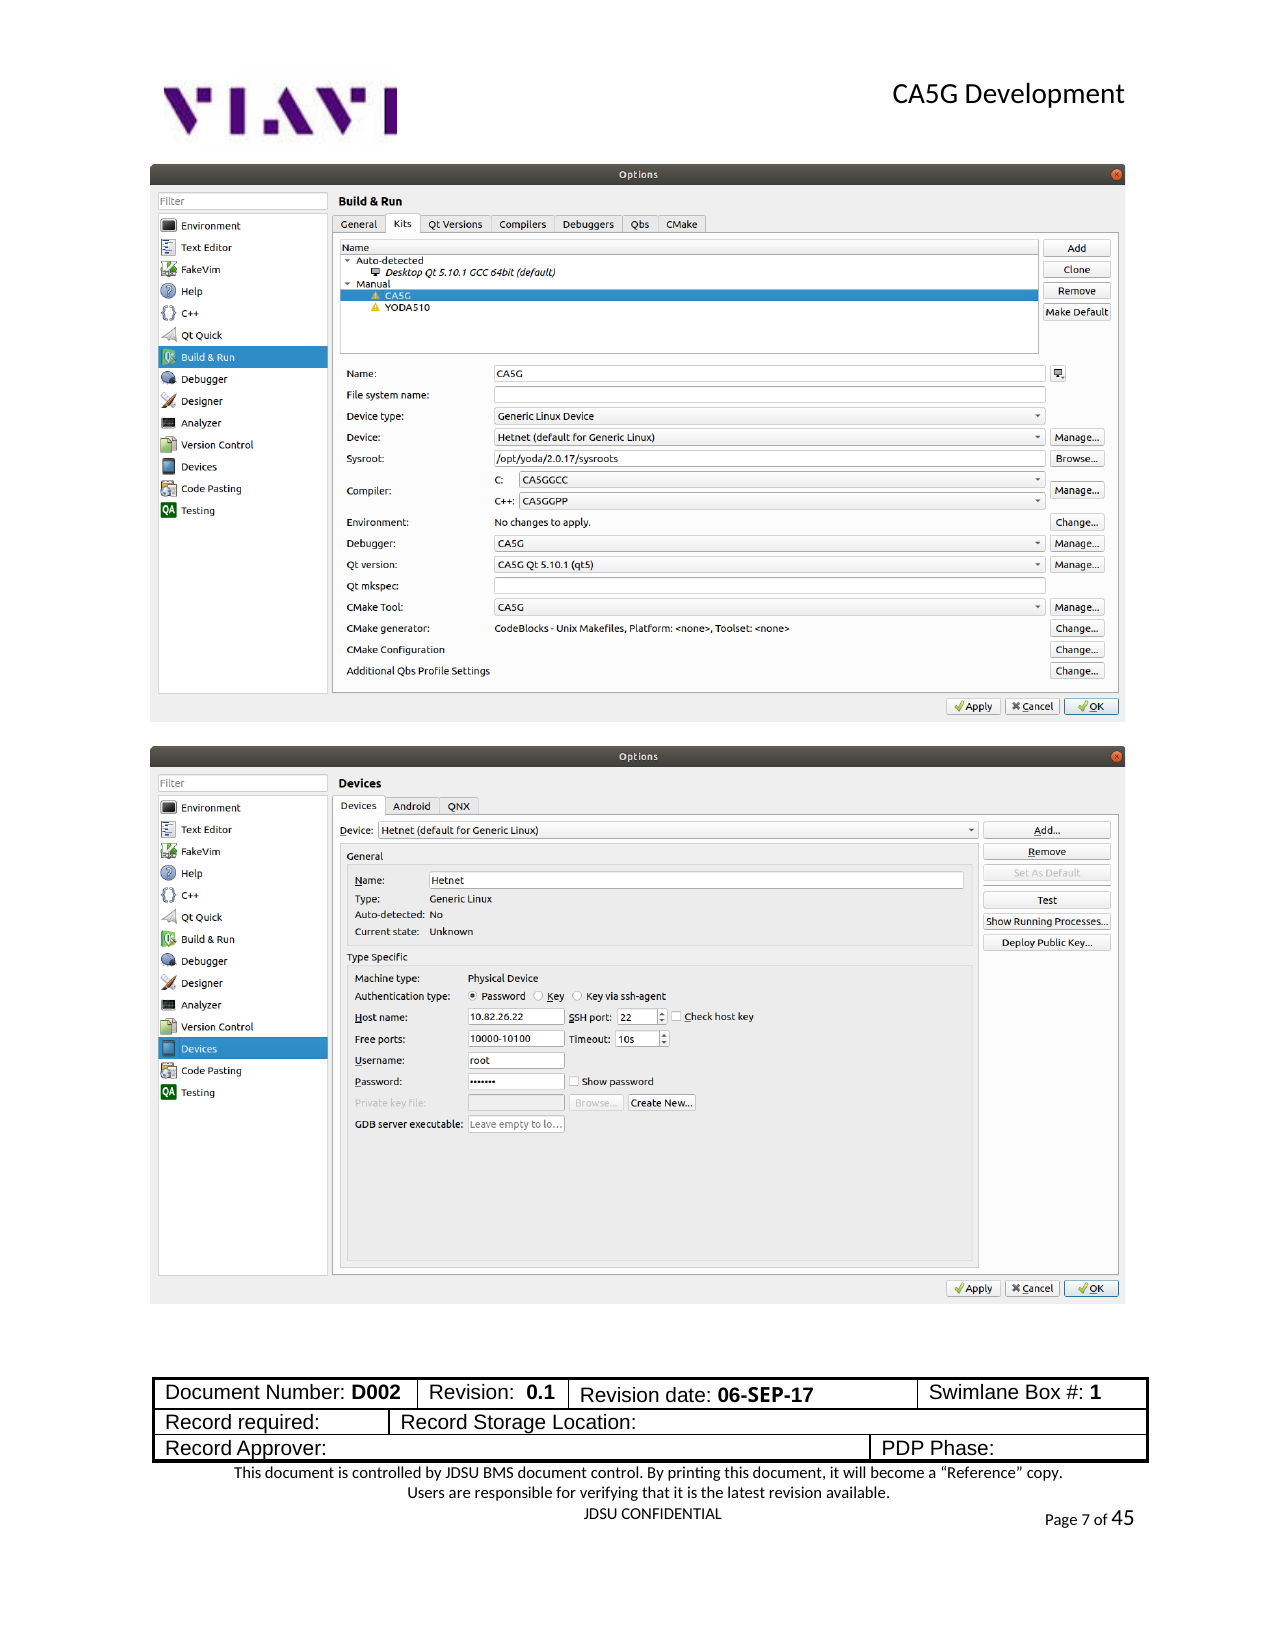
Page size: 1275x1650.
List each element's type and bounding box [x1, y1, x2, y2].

picture [150, 746, 1125, 1304]
picture [162, 68, 397, 146]
picture [150, 164, 1125, 722]
